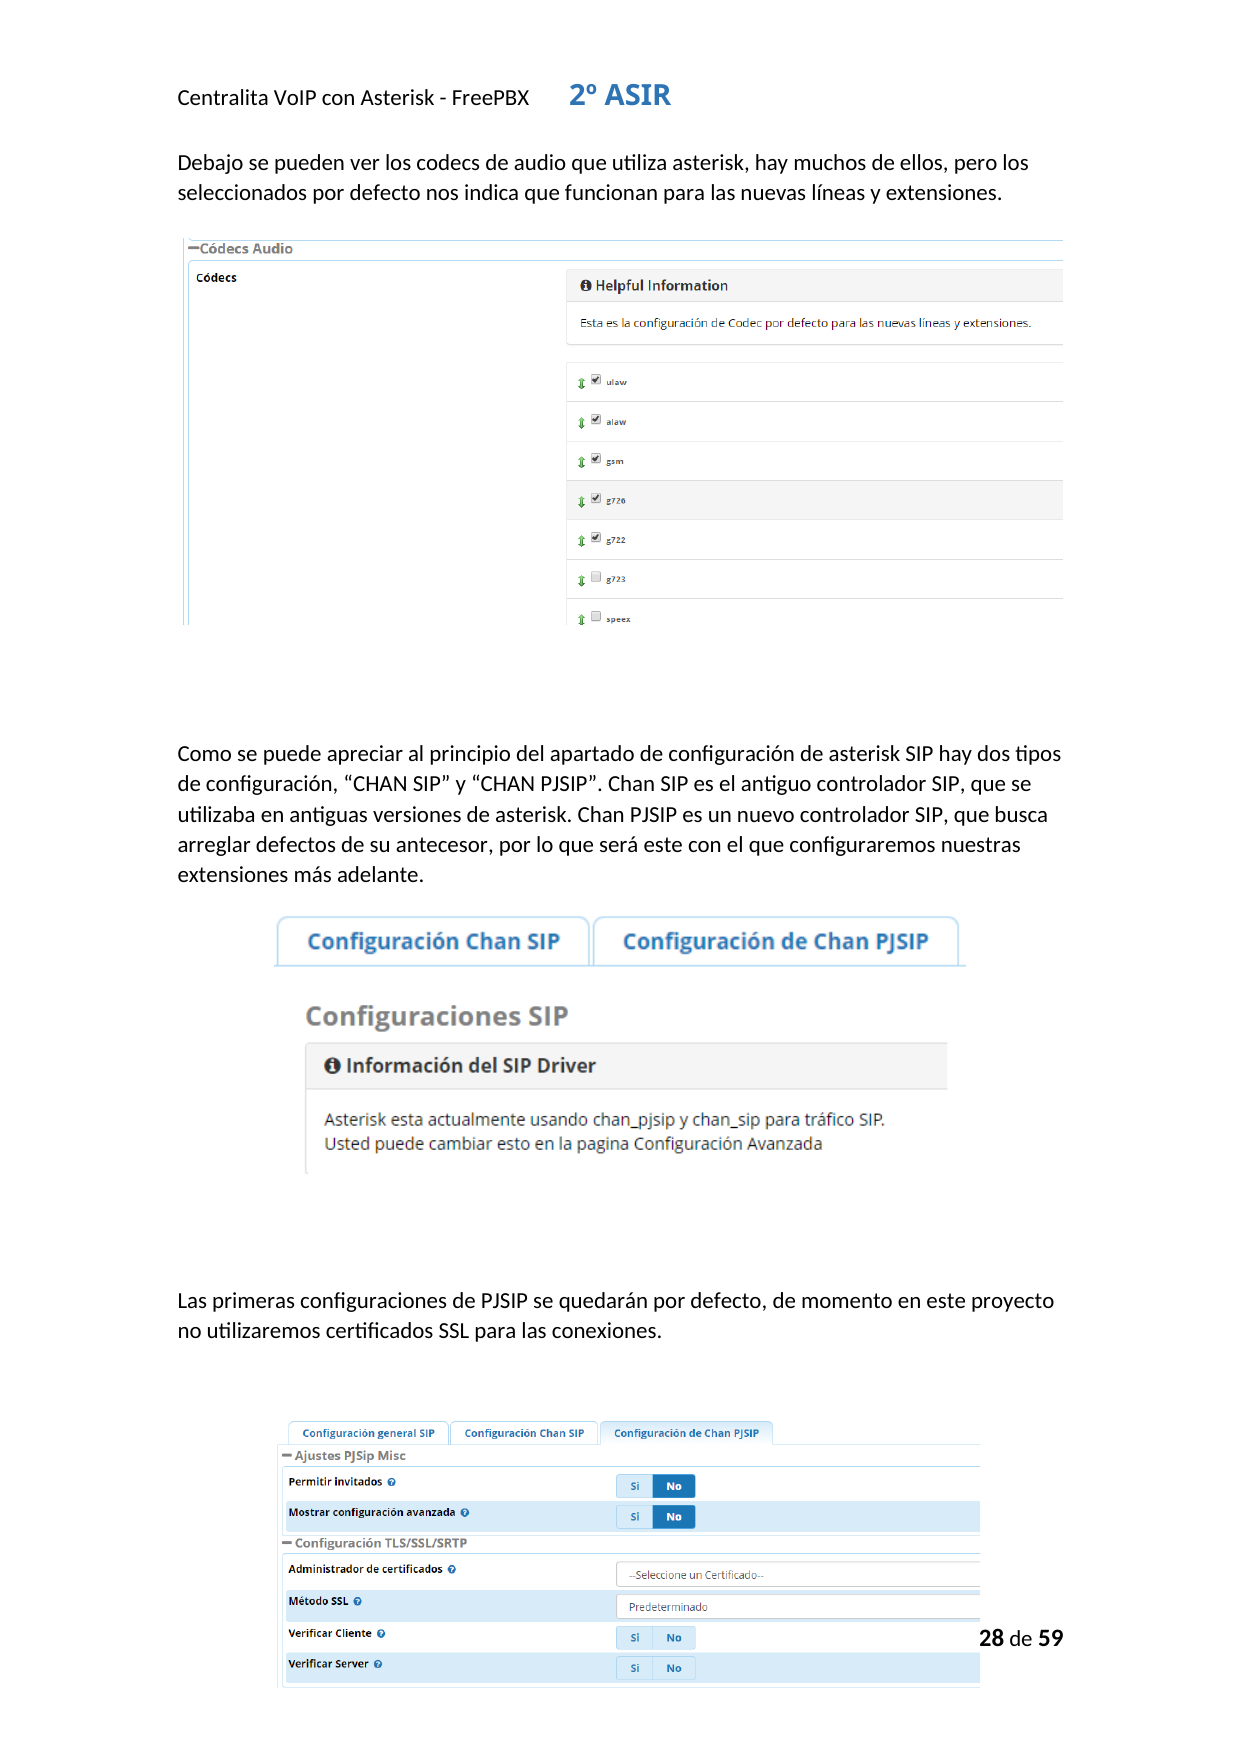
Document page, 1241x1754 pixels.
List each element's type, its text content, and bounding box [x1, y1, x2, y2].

picture [274, 904, 967, 970]
text Debajo se pueden ver los codecs de audio que utiliza asterisk, hay muchos de ellos, pero los seleccionados por defecto nos indica que funcionan para las nuevas líneas y extensiones. [177, 148, 1063, 206]
picture [177, 238, 1063, 625]
text Las primeras configuraciones de PJSIP se quedarán por defecto, de momento en este proyecto no utilizaremos certificados SSL para las conexiones. [177, 1286, 1063, 1344]
text Como se puede apreciar al principio del apartado de configuración de asterisk SIP hay dos tipos de configuración, “CHAN SIP” y “CHAN PJSIP”. Chan SIP es el antiguo controlador SIP, que se utilizaba en antiguas versiones de asterisk. Chan PJSIP es un nuevo controlador SIP, que busca arreglar defectos de su antecesor, por lo que será este con el que configuraremos nuestras extensiones más adelante. [177, 739, 1063, 888]
picture [292, 998, 948, 1174]
picture [260, 1413, 980, 1688]
